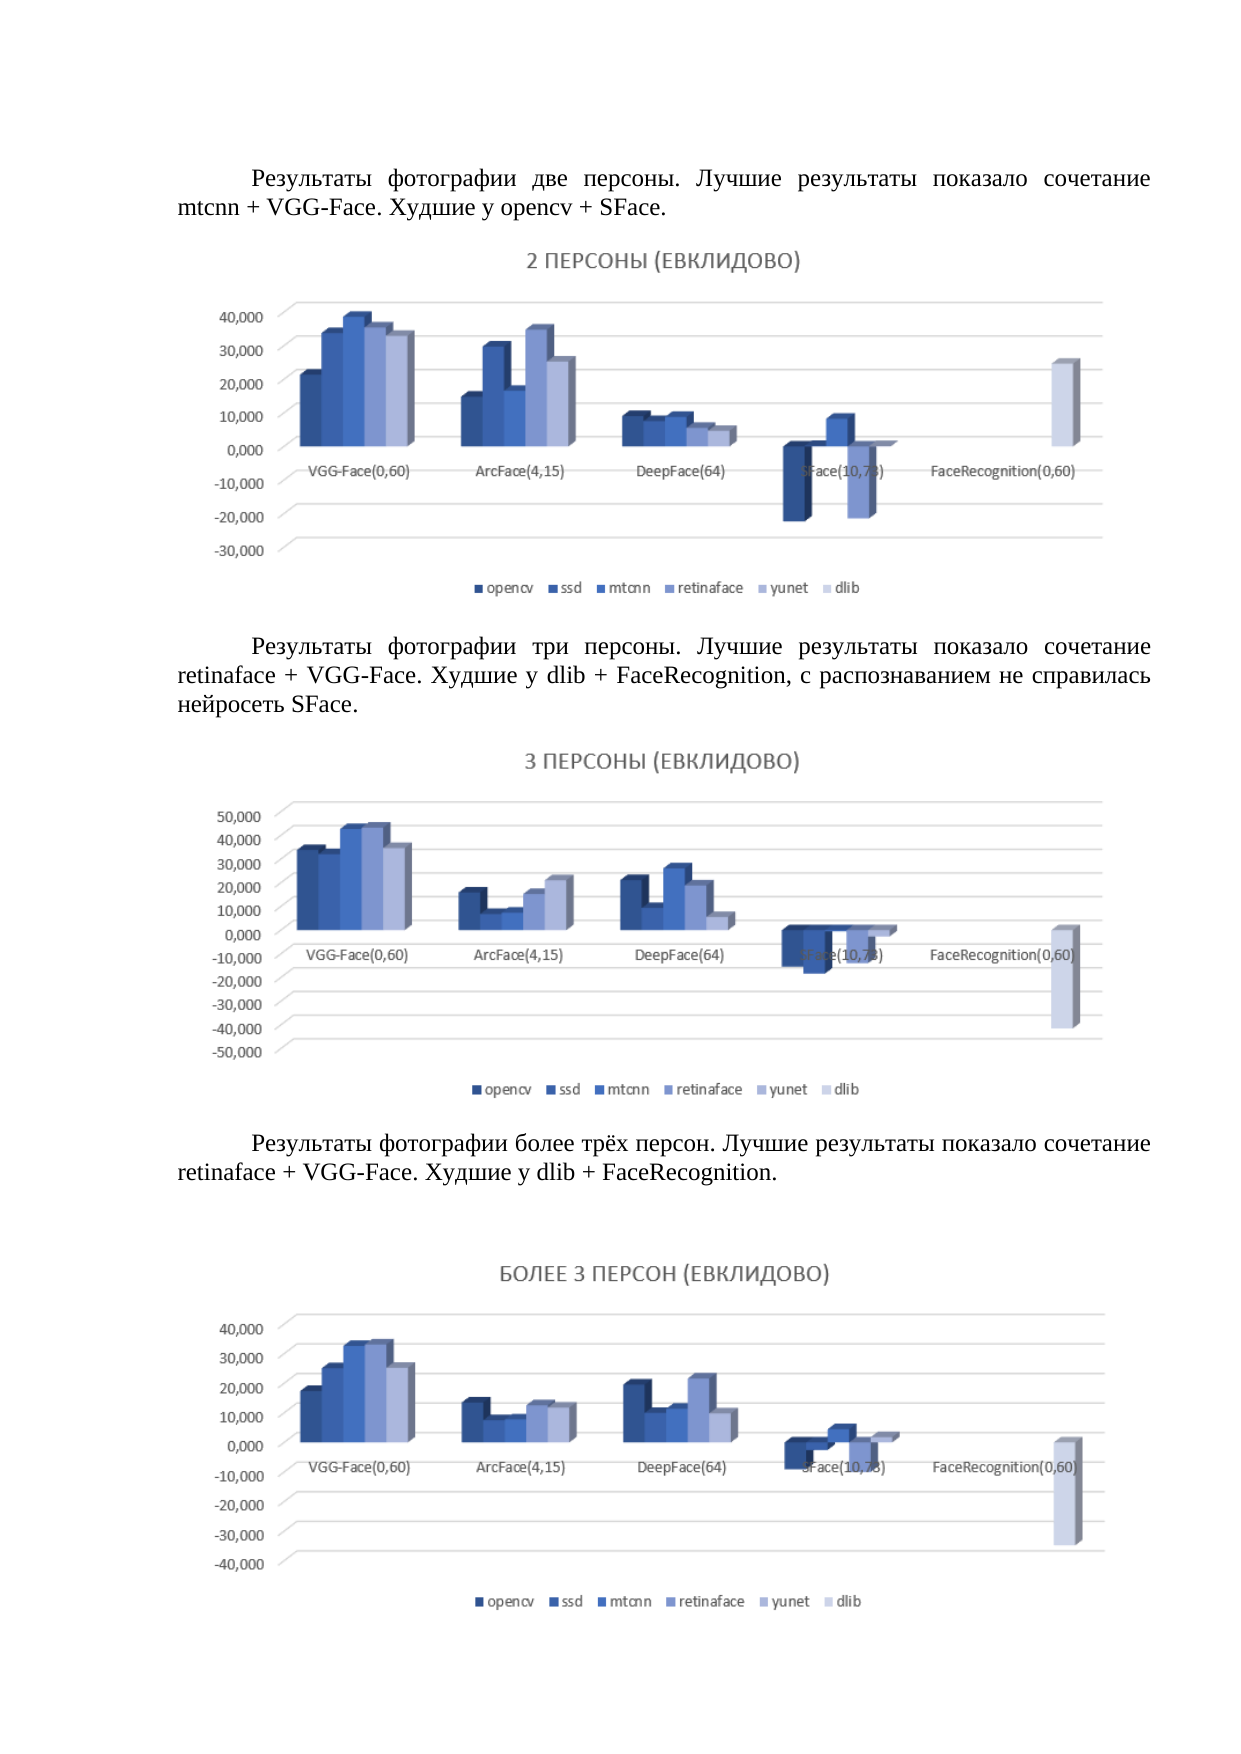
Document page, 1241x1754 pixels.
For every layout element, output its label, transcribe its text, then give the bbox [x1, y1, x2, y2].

picture [177, 1247, 1152, 1624]
picture [177, 734, 1152, 1112]
text Результаты фотографии три персоны. Лучшие результаты показало сочетание retinaface + VGG-Face. Худшие у dlib + FaceRecognition, с распознаванием не справилась нейросеть SFace. [177, 631, 1152, 718]
text Результаты фотографии две персоны. Лучшие результаты показало сочетание mtcnn + VGG-Face. Худшие у opencv + SFace. [177, 163, 1152, 221]
picture [177, 237, 1152, 615]
text Результаты фотографии более трёх персон. Лучшие результаты показало сочетание retinaface + VGG-Face. Худшие у dlib + FaceRecognition. [177, 1128, 1152, 1186]
